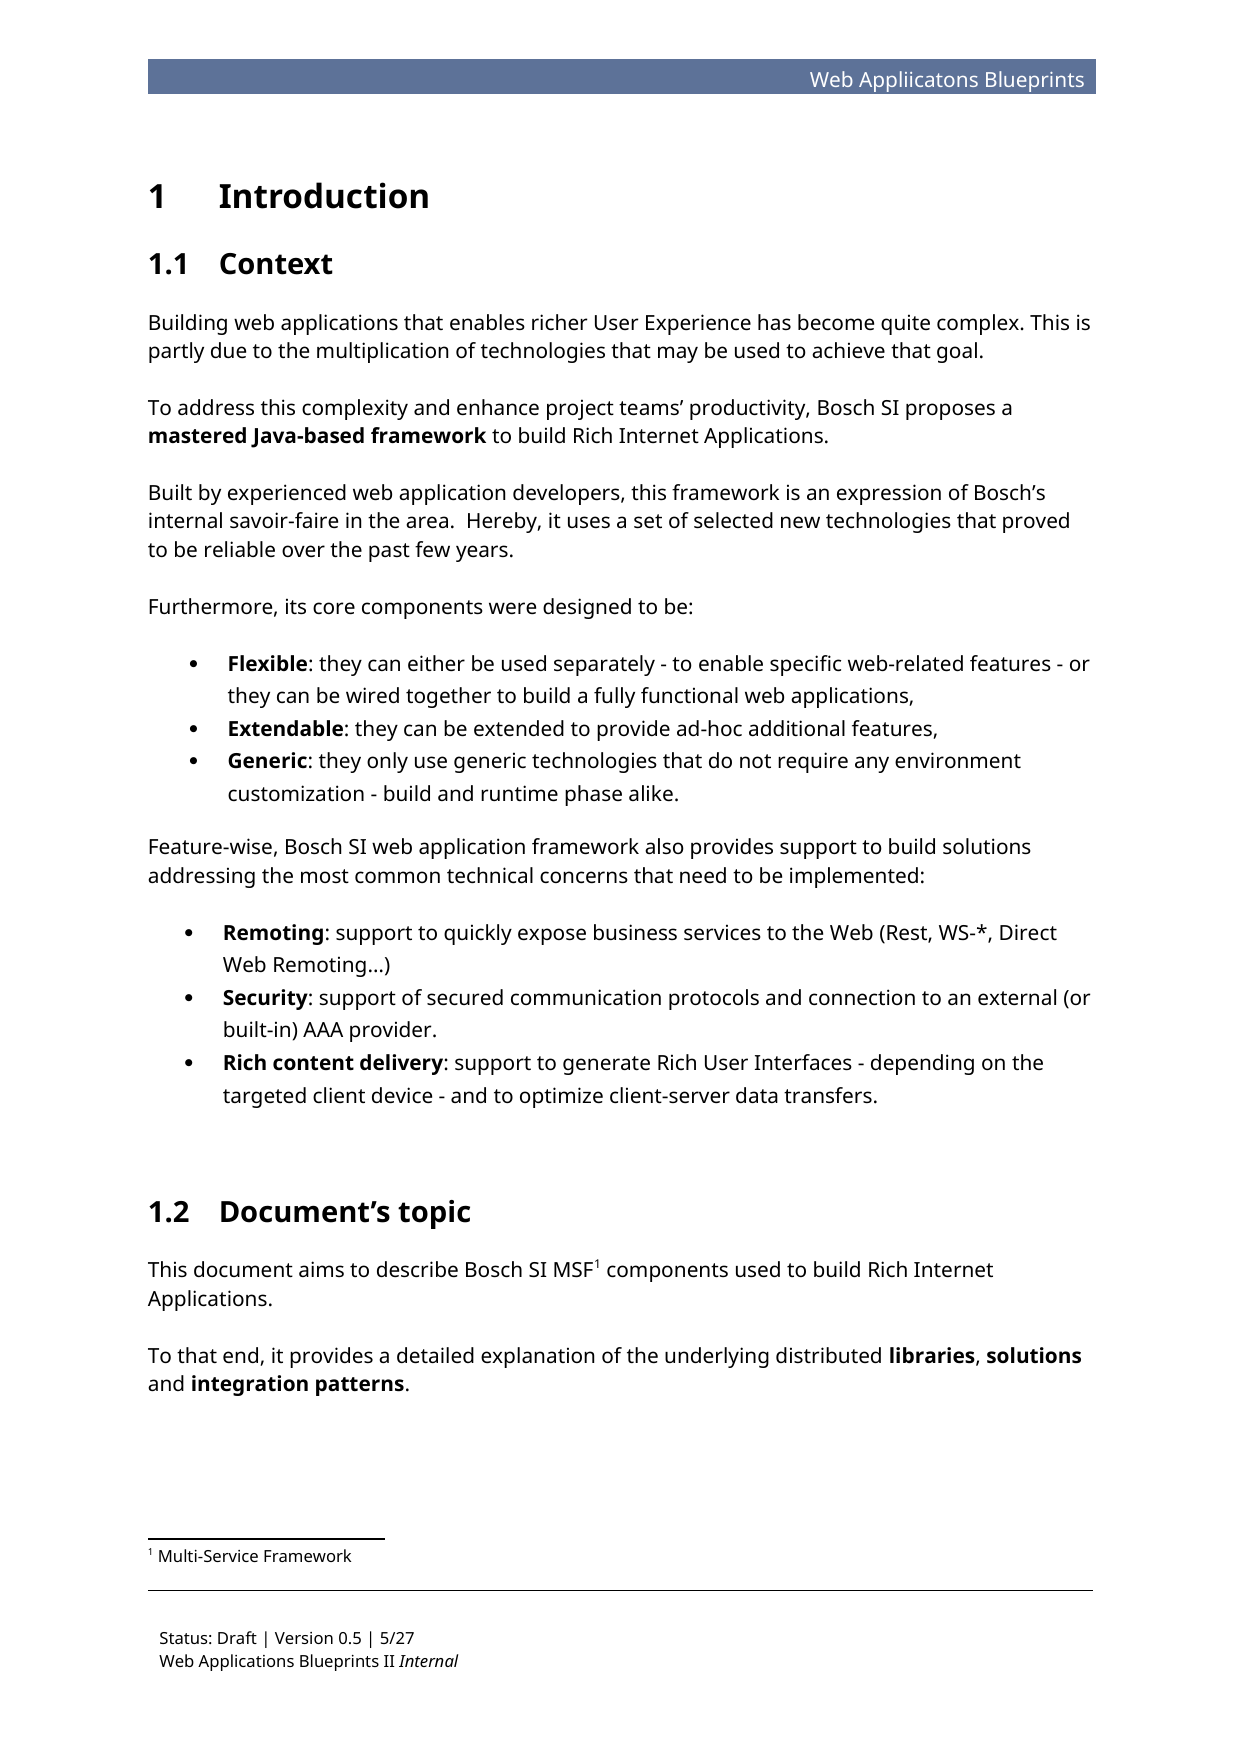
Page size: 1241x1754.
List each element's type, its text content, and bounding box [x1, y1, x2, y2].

list Rich content delivery: support to generate Rich User Interfaces - depending on the targeted client device - and to optimize client-server data transfers. [185, 1048, 1092, 1109]
text This document aims to describe Bosch SI MSF components used to build Rich Internet Applications. [148, 1256, 1092, 1312]
list Generic: they only use generic technologies that do not require any environment customization - build and runtime phase alike. [190, 746, 1092, 807]
text Building web applications that enables richer User Experience has become quite complex. This is partly due to the multiplication of technologies that may be used to achieve that goal. [148, 308, 1092, 365]
list Security: support of secured communication protocols and connection to an external (or built-in) AAA provider. [185, 983, 1092, 1044]
list Flexible: they can either be used separately - to enable specific web-related features - or they can be wired together to build a fully functional web applications, [190, 649, 1092, 710]
text To address this complexity and enhance project teams’ productivity, Bosch SI proposes a mastered Java-based framework to build Rich Internet Applications. [148, 393, 1092, 450]
list Extendable: they can be extended to provide ad-hoc additional features, [190, 714, 1092, 742]
text Feature-wise, Bosch SI web application framework also provides support to build solutions addressing the most common technical concerns that need to be implemented: [148, 832, 1092, 889]
text Built by experienced web application developers, this framework is an expression of Bosch’s internal savoir-faire in the area. Hereby, it uses a set of selected new technologies that proved to be reliable over the past few years. [148, 478, 1092, 563]
text Furthermore, its core components were designed to be: [148, 592, 1092, 620]
text To that end, it provides a detailed explanation of the underlying distributed libraries, solutions and integration patterns. [148, 1341, 1092, 1398]
subtitle Context [148, 243, 1092, 283]
list Remoting: support to quickly expose business services to the Web (Rest, WS-*, Direct Web Remoting…) [185, 918, 1092, 979]
subtitle Document’s topic [148, 1191, 1092, 1231]
subtitle Introduction [148, 173, 1092, 218]
